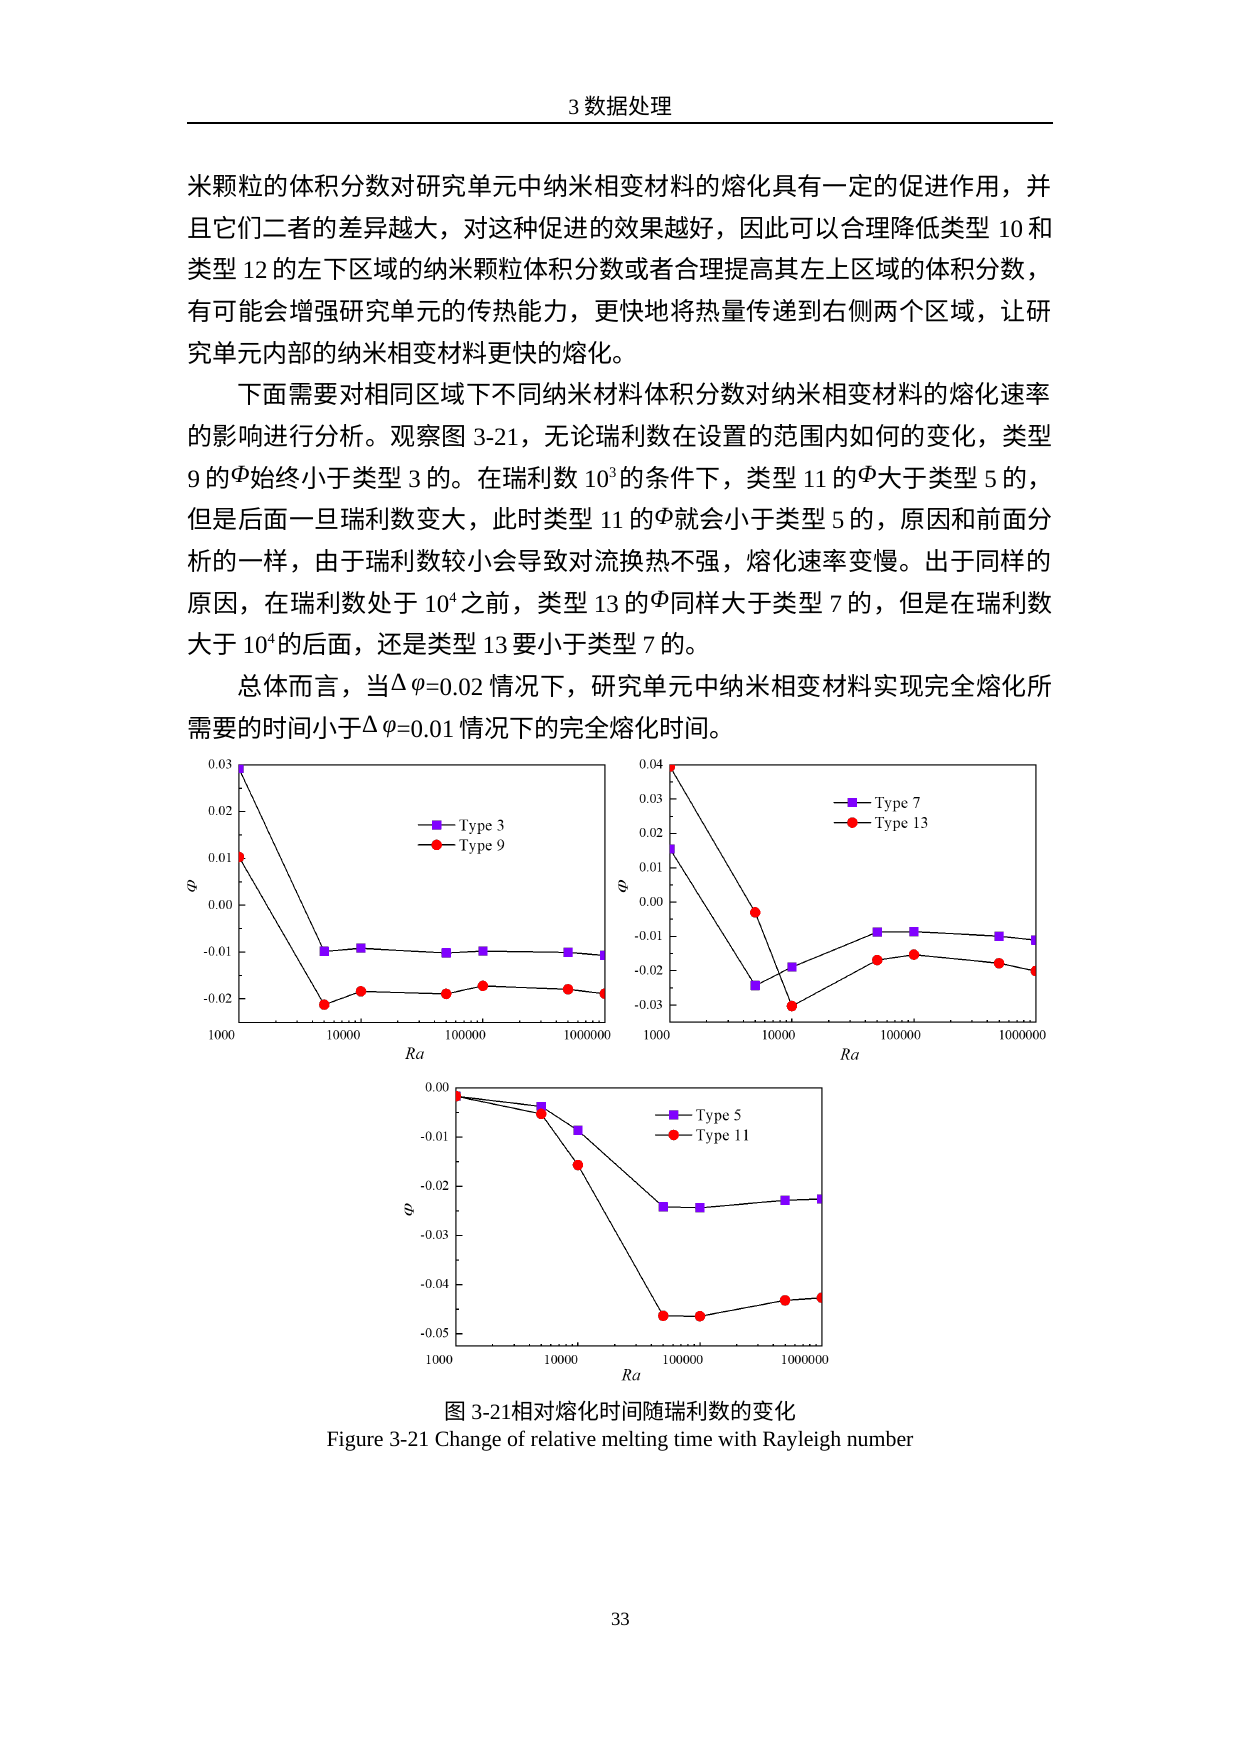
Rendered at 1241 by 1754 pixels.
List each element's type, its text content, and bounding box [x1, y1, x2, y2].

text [187, 162, 1053, 370]
picture [187, 745, 1050, 1393]
text 总体而言，当=0.02情况下，研究单元中纳米相变材料实现完全熔化所需要的时间小于=0.01情况下的完全熔化时间。 [187, 662, 1053, 745]
